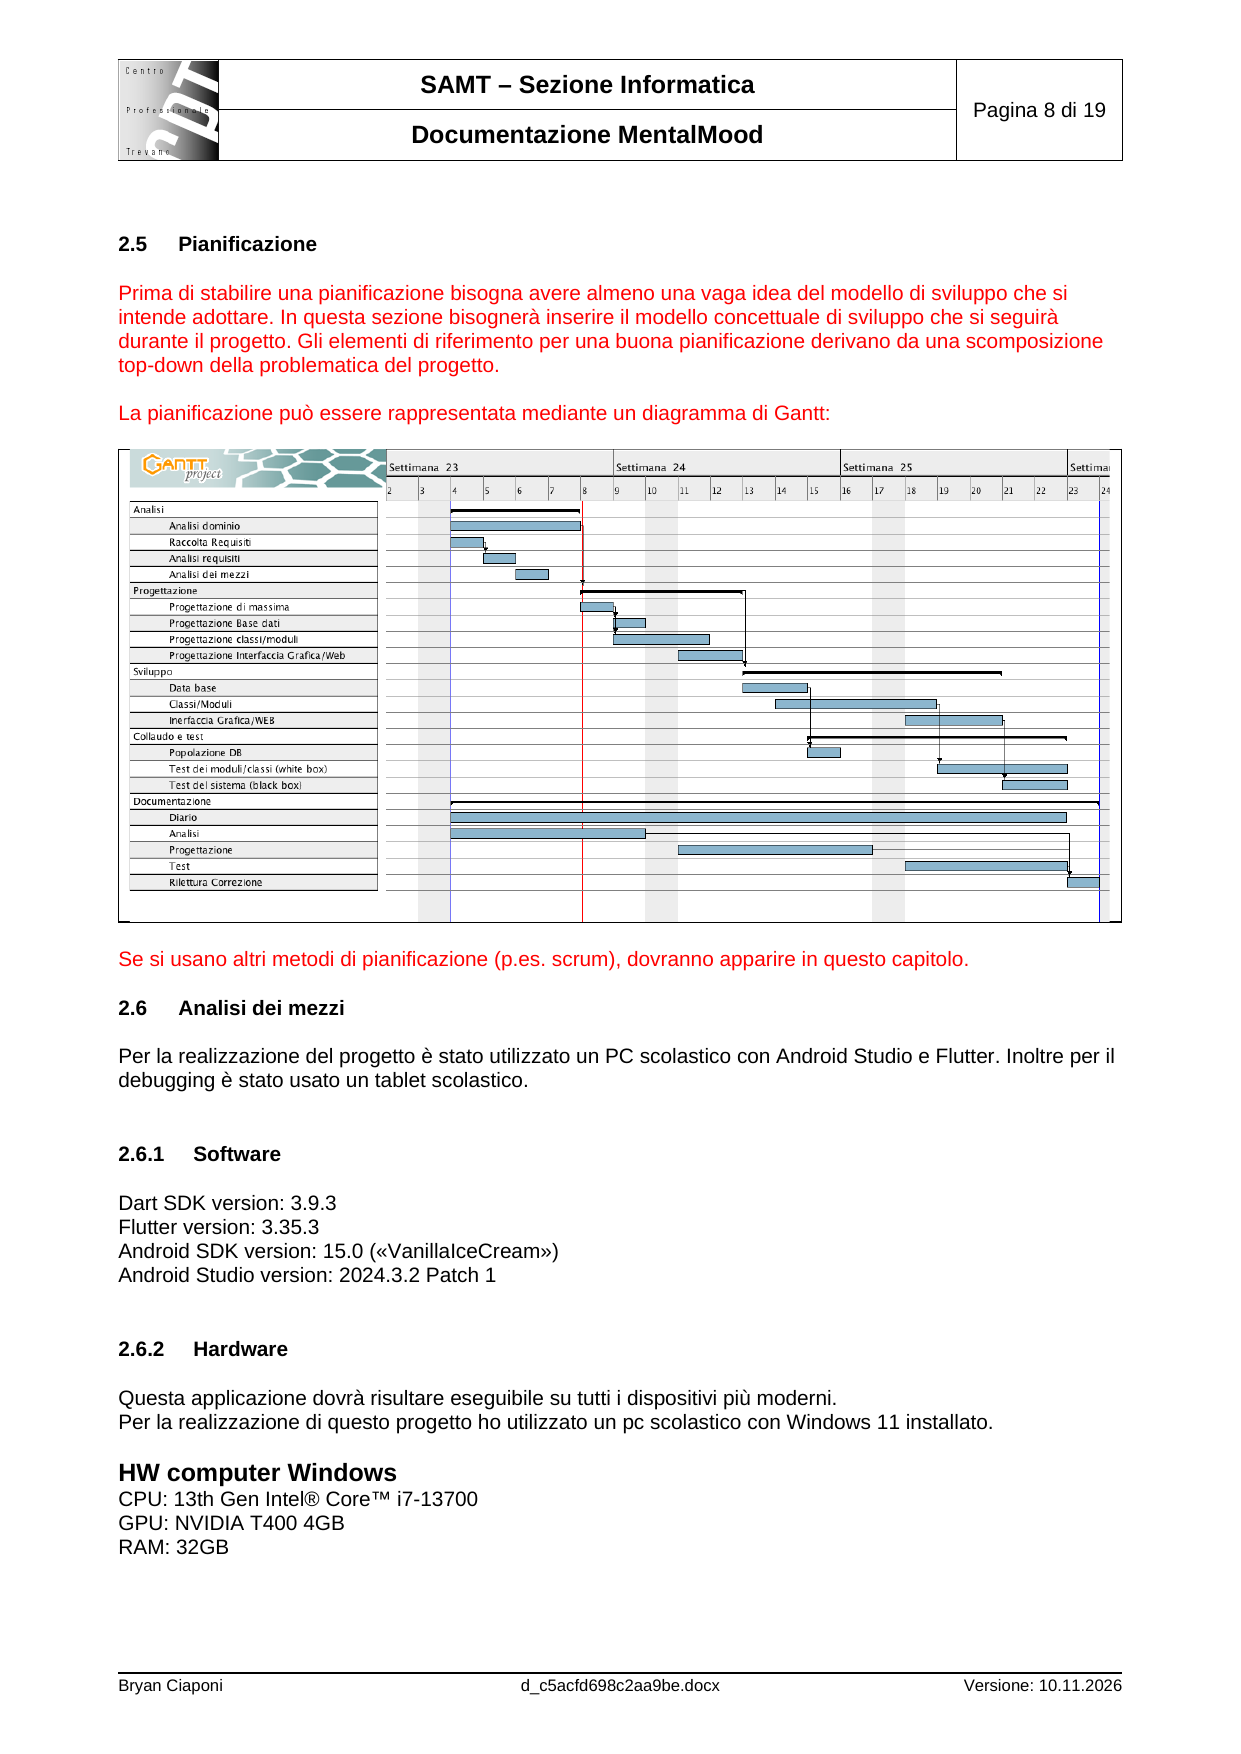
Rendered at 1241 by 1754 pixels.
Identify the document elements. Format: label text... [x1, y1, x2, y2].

text RAM: 32GB [118, 1534, 1122, 1558]
text Android Studio version: 2024.3.2 Patch 1 [118, 1263, 1122, 1287]
text Flutter version: 3.35.3 [118, 1215, 1122, 1239]
subtitle Software [118, 1142, 1122, 1166]
text CPU: 13th Gen Intel® Core™ i7-13700 [118, 1487, 1122, 1511]
subtitle Pianificazione [118, 232, 1122, 256]
text La pianificazione può essere rappresentata mediante un diagramma di Gantt: [118, 401, 1122, 424]
text Per la realizzazione di questo progetto ho utilizzato un pc scolastico con Windows 11 installato. [118, 1410, 1122, 1434]
subtitle Analisi dei mezzi [118, 995, 1122, 1019]
table_header [119, 450, 129, 921]
text GPU: NVIDIA T400 4GB [118, 1511, 1122, 1534]
text Dart SDK version: 3.9.3 [118, 1191, 1122, 1215]
text Android SDK version: 15.0 («VanillaIceCream») [118, 1239, 1122, 1263]
text Prima di stabilire una pianificazione bisogna avere almeno una vaga idea del modello di sviluppo che si intende adottare. In questa sezione bisognerà inserire il modello concettuale di sviluppo che si seguirà durante il progetto. Gli elementi di riferimento per una buona pianificazione derivano da una scomposizione top-down della problematica del progetto. [118, 281, 1122, 377]
text Questa applicazione dovrà risultare eseguibile su tutti i dispositivi più moderni. [118, 1386, 1122, 1410]
picture [118, 60, 219, 160]
subtitle Hardware [118, 1337, 1122, 1361]
text Se si usano altri metodi di pianificazione (p.es. scrum), dovranno apparire in questo capitolo. [118, 946, 1122, 970]
text HW computer Windows [118, 1458, 1122, 1487]
picture [129, 449, 1110, 922]
table_header [1110, 450, 1121, 921]
text Per la realizzazione del progetto è stato utilizzato un PC scolastico con Android Studio e Flutter. Inoltre per il debugging è stato usato un tablet scolastico. [118, 1044, 1122, 1092]
